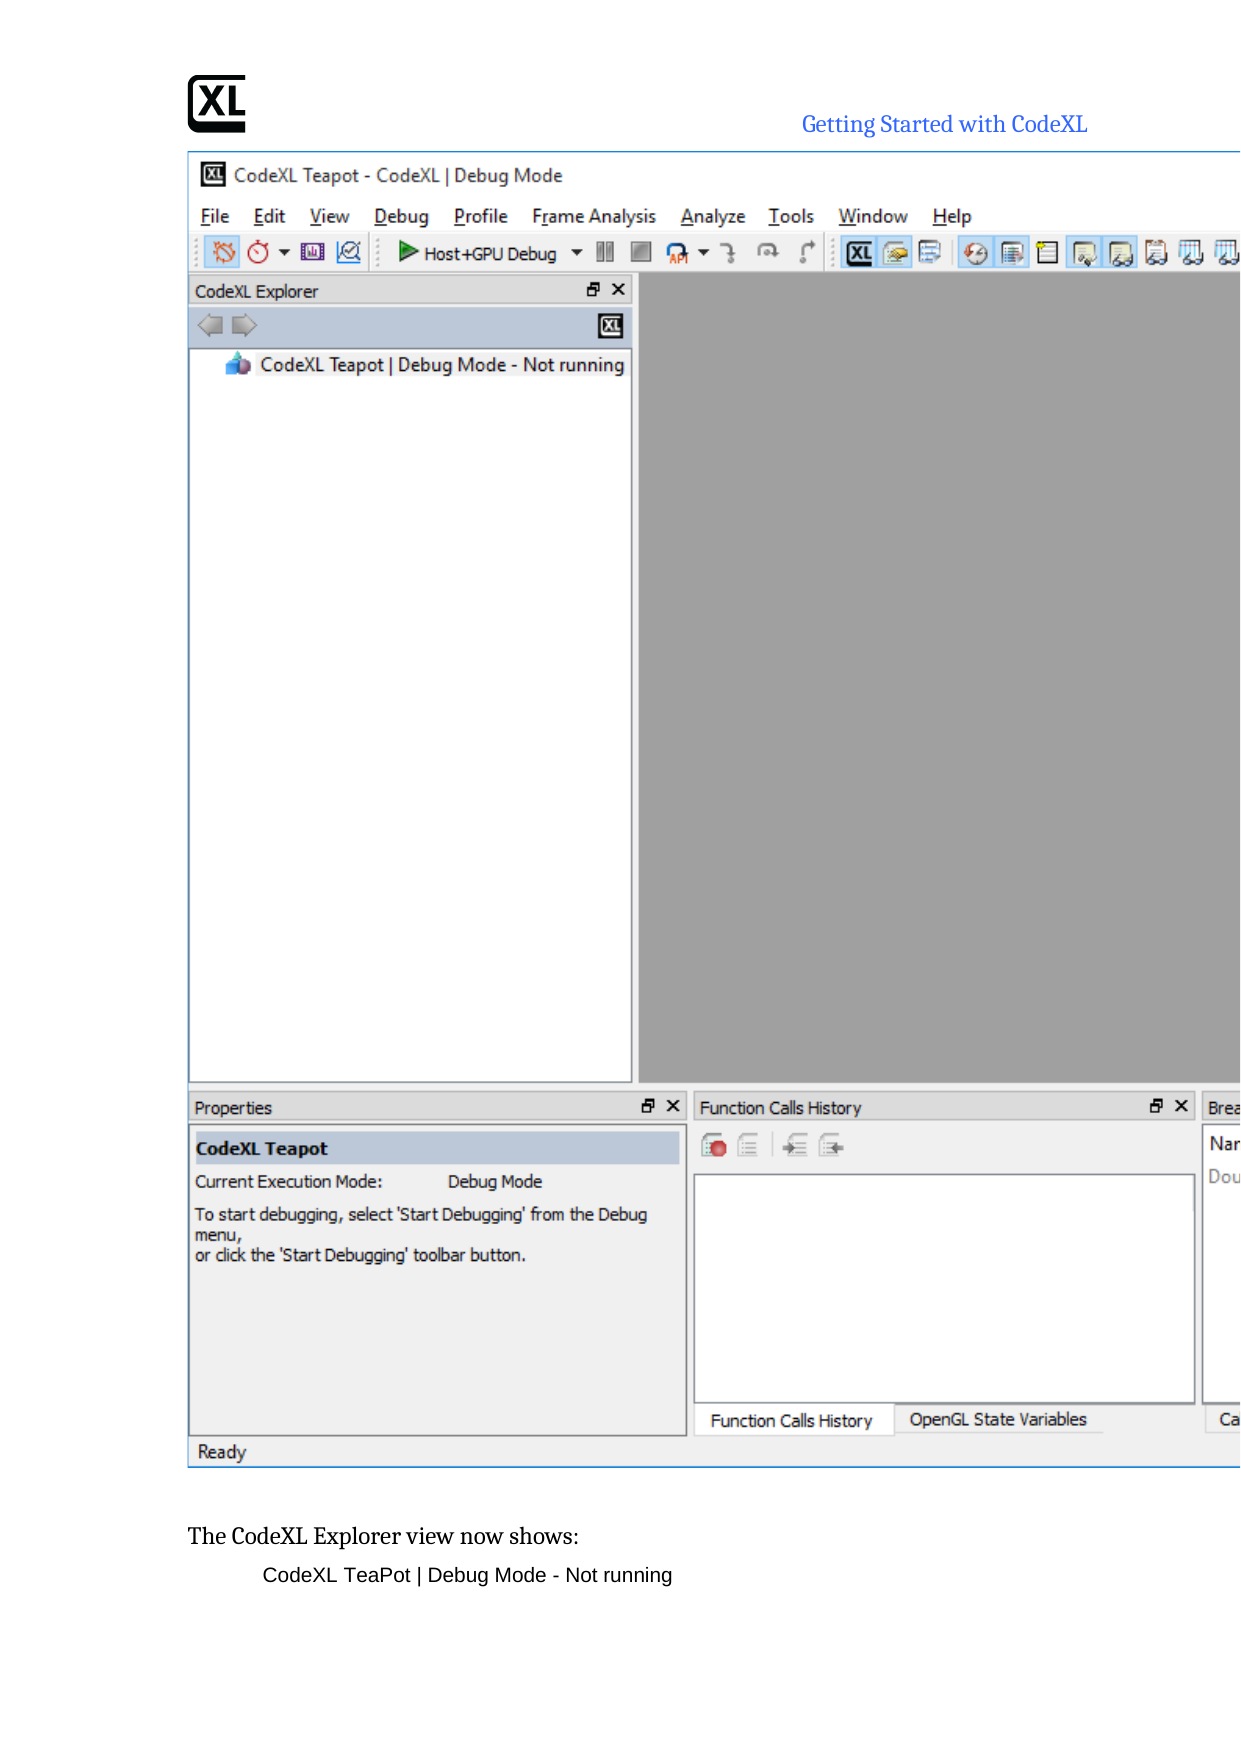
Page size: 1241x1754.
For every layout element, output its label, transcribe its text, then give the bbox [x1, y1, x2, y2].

picture [187, 151, 1241, 1468]
text The CodeXL Explorer view now shows: [187, 1522, 1053, 1550]
picture [187, 75, 246, 133]
text CodeXL TeaPot | Debug Mode - Not running [187, 1563, 1053, 1587]
